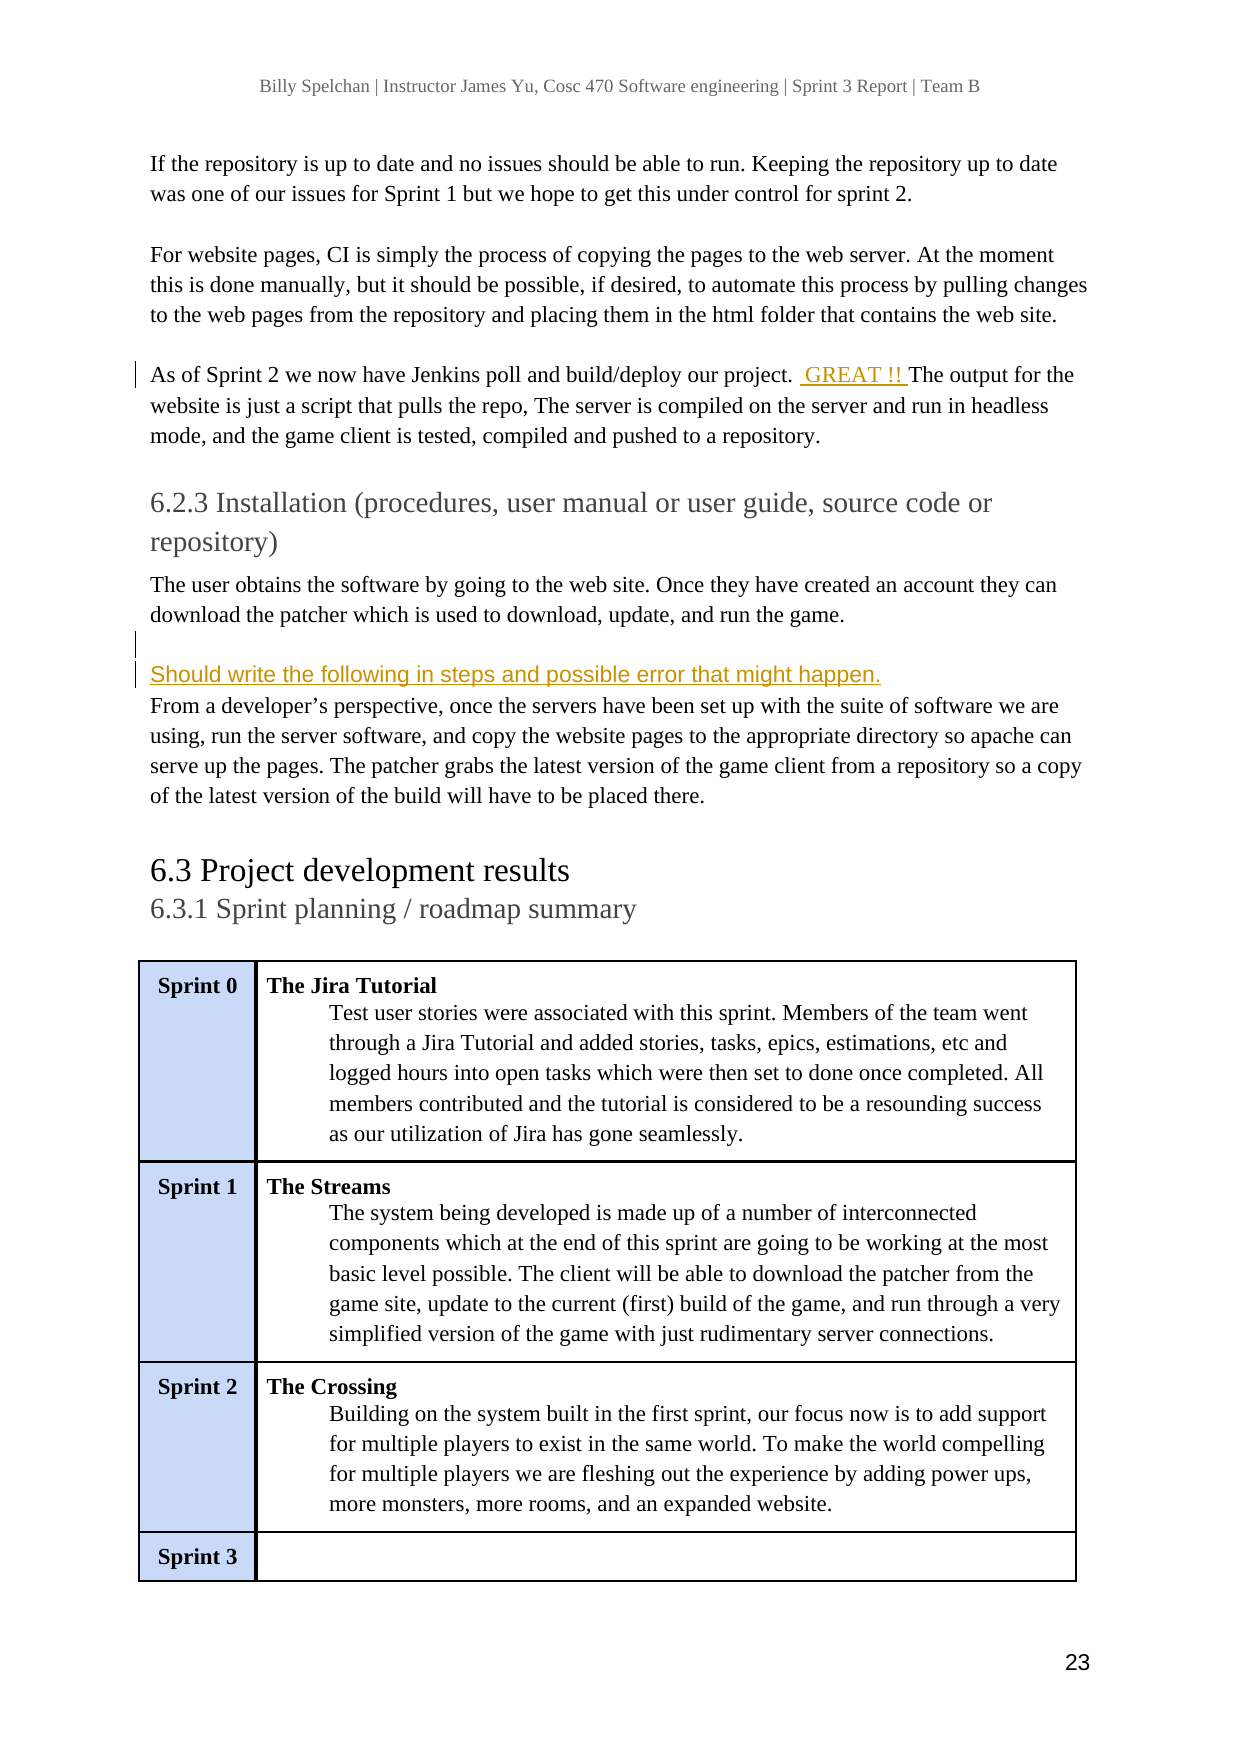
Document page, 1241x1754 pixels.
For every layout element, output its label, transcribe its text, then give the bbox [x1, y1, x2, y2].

subtitle 6.2.3 Installation (procedures, user manual or user guide, source code or repository) [150, 485, 1090, 557]
subtitle 6.3.1 Sprint planning / roadmap summary [150, 891, 1090, 925]
table_header The Jira Tutorial Test user stories were associated with this sprint. Members of the team went through a Jira Tutorial and added stories, tasks, epics, estimations, etc and logged hours into open tasks which were then set to done once completed. All members contributed and the tutorial is considered to be a resounding success as our utilization of Jira has gone seamlessly. [258, 962, 1075, 1160]
text The user obtains the software by going to the web site. Once they have created an account they can download the patcher which is used to download, update, and run the game. [150, 571, 1090, 627]
table_cell The Crossing Building on the system built in the first sprint, our focus now is to add support for multiple players to exist in the same world. To make the world compelling for multiple players we are fleshing out the experience by adding power ups, more monsters, more rooms, and an expanded website. [258, 1363, 1075, 1531]
text From a developer’s perspective, once the servers have been set up with the suite of software we are using, run the server software, and copy the website pages to the appropriate directory so apache can serve up the pages. The patcher grabs the latest version of the game client from a repository so a copy of the latest version of the build will have to be placed there. [150, 692, 1090, 809]
table_cell Sprint 3 [140, 1533, 254, 1580]
table_cell Sprint 1 [140, 1163, 254, 1361]
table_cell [258, 1533, 1075, 1580]
subtitle 6.3 Project development results [150, 850, 1090, 888]
text For website pages, CI is simply the process of copying the pages to the web server. At the moment this is done manually, but it should be possible, if desired, to automate this process by pulling changes to the web pages from the repository and placing them in the html folder that contains the web site. [150, 241, 1090, 327]
text If the repository is up to date and no issues should be able to run. Keeping the repository up to date was one of our issues for Sprint 1 but we hope to get this under control for sprint 2. [150, 150, 1090, 207]
text As of Sprint 2 we now have Jenkins poll and build/deploy our project. The output for the website is just a script that pulls the repo, The server is compiled on the server and run in headless mode, and the game client is tested, compiled and pushed to a repository. [150, 361, 1090, 448]
table_cell Sprint 2 [140, 1363, 254, 1531]
table_cell The Streams The system being developed is made up of a number of interconnected components which at the end of this sprint are going to be working at the most basic level possible. The client will be able to download the patcher from the game site, update to the current (first) build of the game, and run through a very simplified version of the game with just rudimentary server connections. [258, 1163, 1075, 1361]
table_header Sprint 0 [140, 962, 254, 1160]
